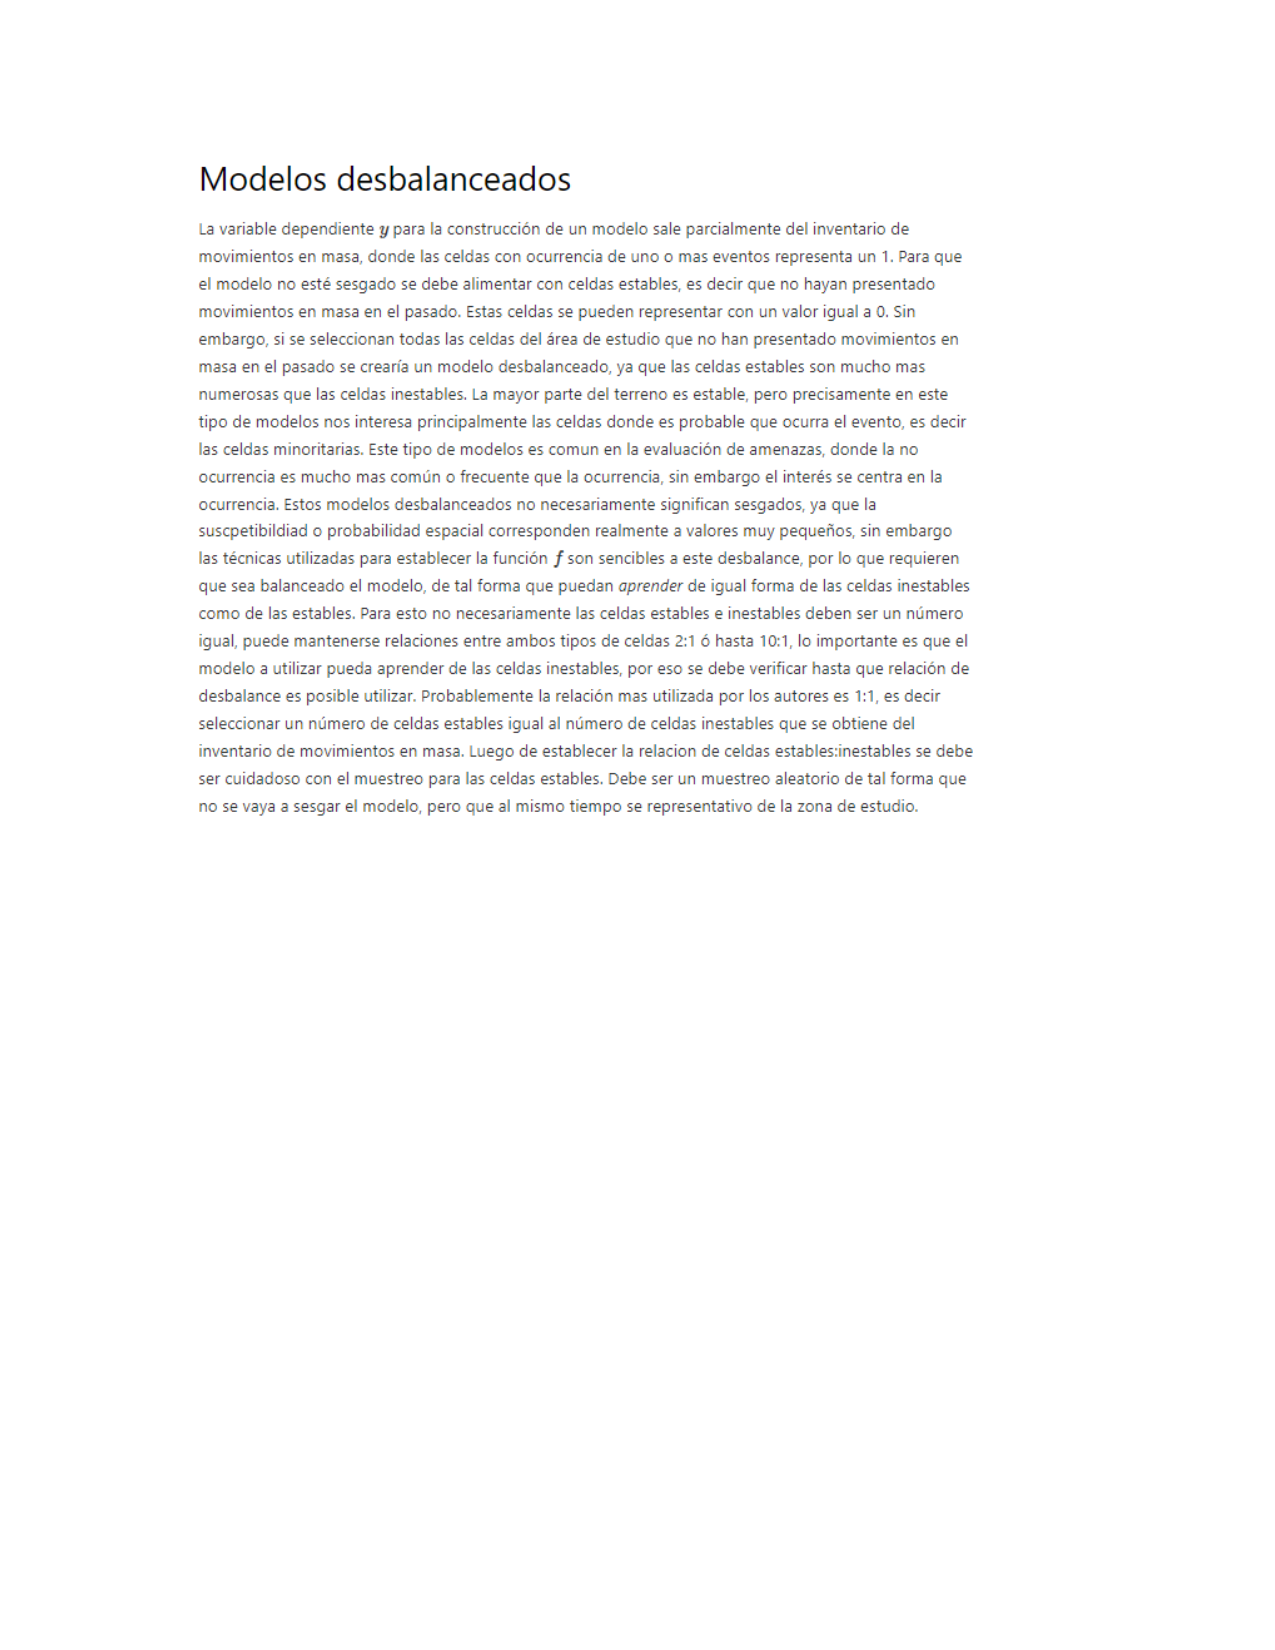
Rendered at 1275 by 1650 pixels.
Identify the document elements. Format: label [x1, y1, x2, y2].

picture [177, 147, 993, 832]
